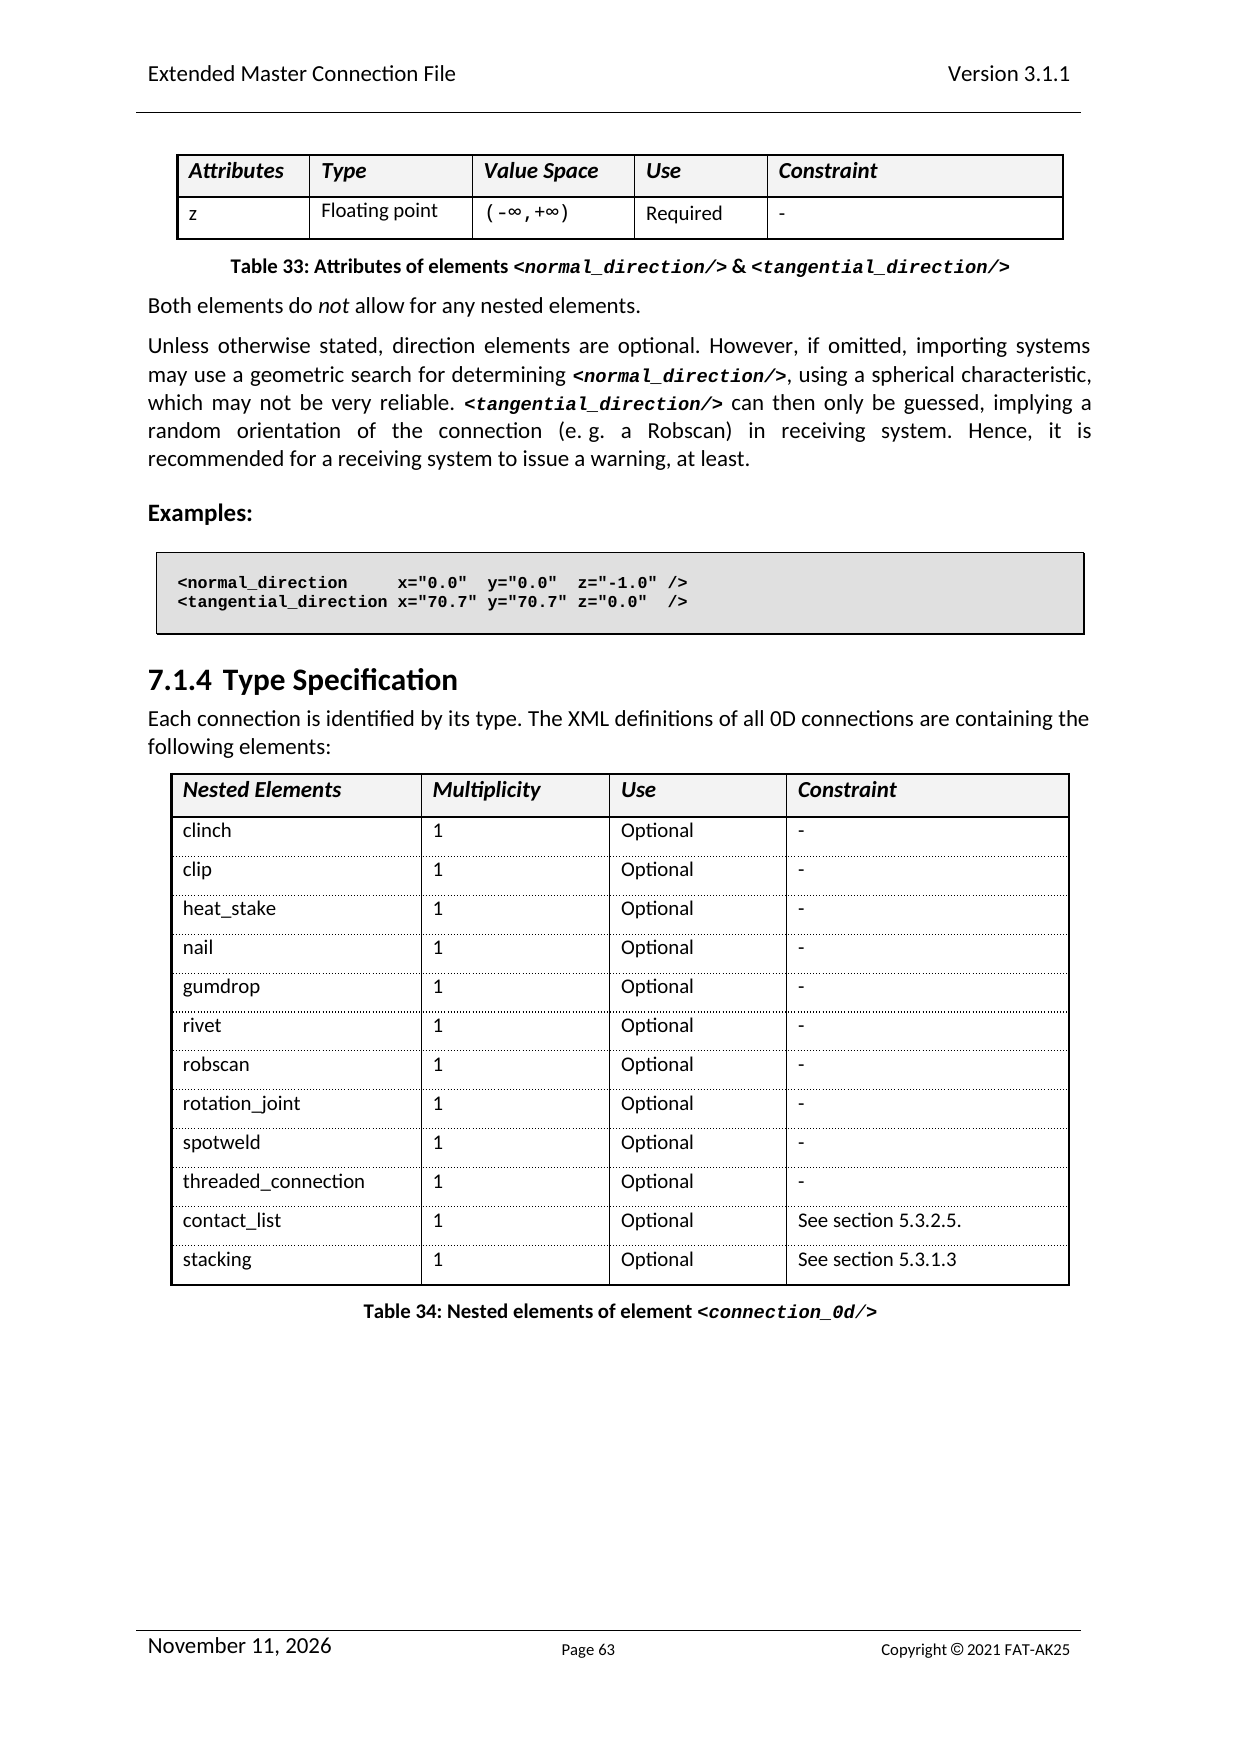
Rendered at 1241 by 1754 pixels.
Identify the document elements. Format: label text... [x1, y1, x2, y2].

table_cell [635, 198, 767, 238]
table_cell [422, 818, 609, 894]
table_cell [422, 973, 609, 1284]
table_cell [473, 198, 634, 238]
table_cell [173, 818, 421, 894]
text Unless otherwise stated, direction elements are optional. However, if omitted, importing systems may use a geometric search for determining <normal_direction/>, using a spherical characteristic, which may not be very reliable. <tangential_direction/> can then only be guessed, implying a random orientation of the connection (e. g. a Robscan) in receiving system. Hence, it is recommended for a receiving system to issue a warning, at least. [148, 332, 1092, 472]
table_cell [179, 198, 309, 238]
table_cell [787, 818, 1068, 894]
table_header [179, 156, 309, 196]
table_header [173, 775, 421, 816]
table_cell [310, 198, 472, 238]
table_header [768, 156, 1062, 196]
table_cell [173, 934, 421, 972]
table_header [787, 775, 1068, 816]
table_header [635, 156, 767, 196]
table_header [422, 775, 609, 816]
text Examples: [148, 497, 1092, 527]
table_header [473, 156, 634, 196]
text Table 33: Attributes of elements <normal_direction/> & <tangential_direction/> [148, 253, 1092, 279]
text <tangential_direction x="70.7" y="70.7" z="0.0" /> [157, 590, 1083, 609]
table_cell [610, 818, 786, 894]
subtitle Type Specification [148, 660, 1092, 698]
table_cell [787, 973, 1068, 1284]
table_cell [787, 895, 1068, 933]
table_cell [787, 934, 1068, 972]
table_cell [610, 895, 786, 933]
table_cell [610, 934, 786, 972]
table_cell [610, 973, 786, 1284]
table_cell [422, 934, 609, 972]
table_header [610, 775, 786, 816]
text Both elements do not allow for any nested elements. [148, 291, 1092, 319]
text Each connection is identified by its type. The XML definitions of all 0D connections are containing the following elements: [148, 704, 1092, 760]
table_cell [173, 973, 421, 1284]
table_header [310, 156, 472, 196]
text Table 34: Nested elements of element <connection_0d/> [148, 1299, 1092, 1324]
text <normal_direction x="0.0" y="0.0" z="-1.0" /> [157, 571, 1083, 590]
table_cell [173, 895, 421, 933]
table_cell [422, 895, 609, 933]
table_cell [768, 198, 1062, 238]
